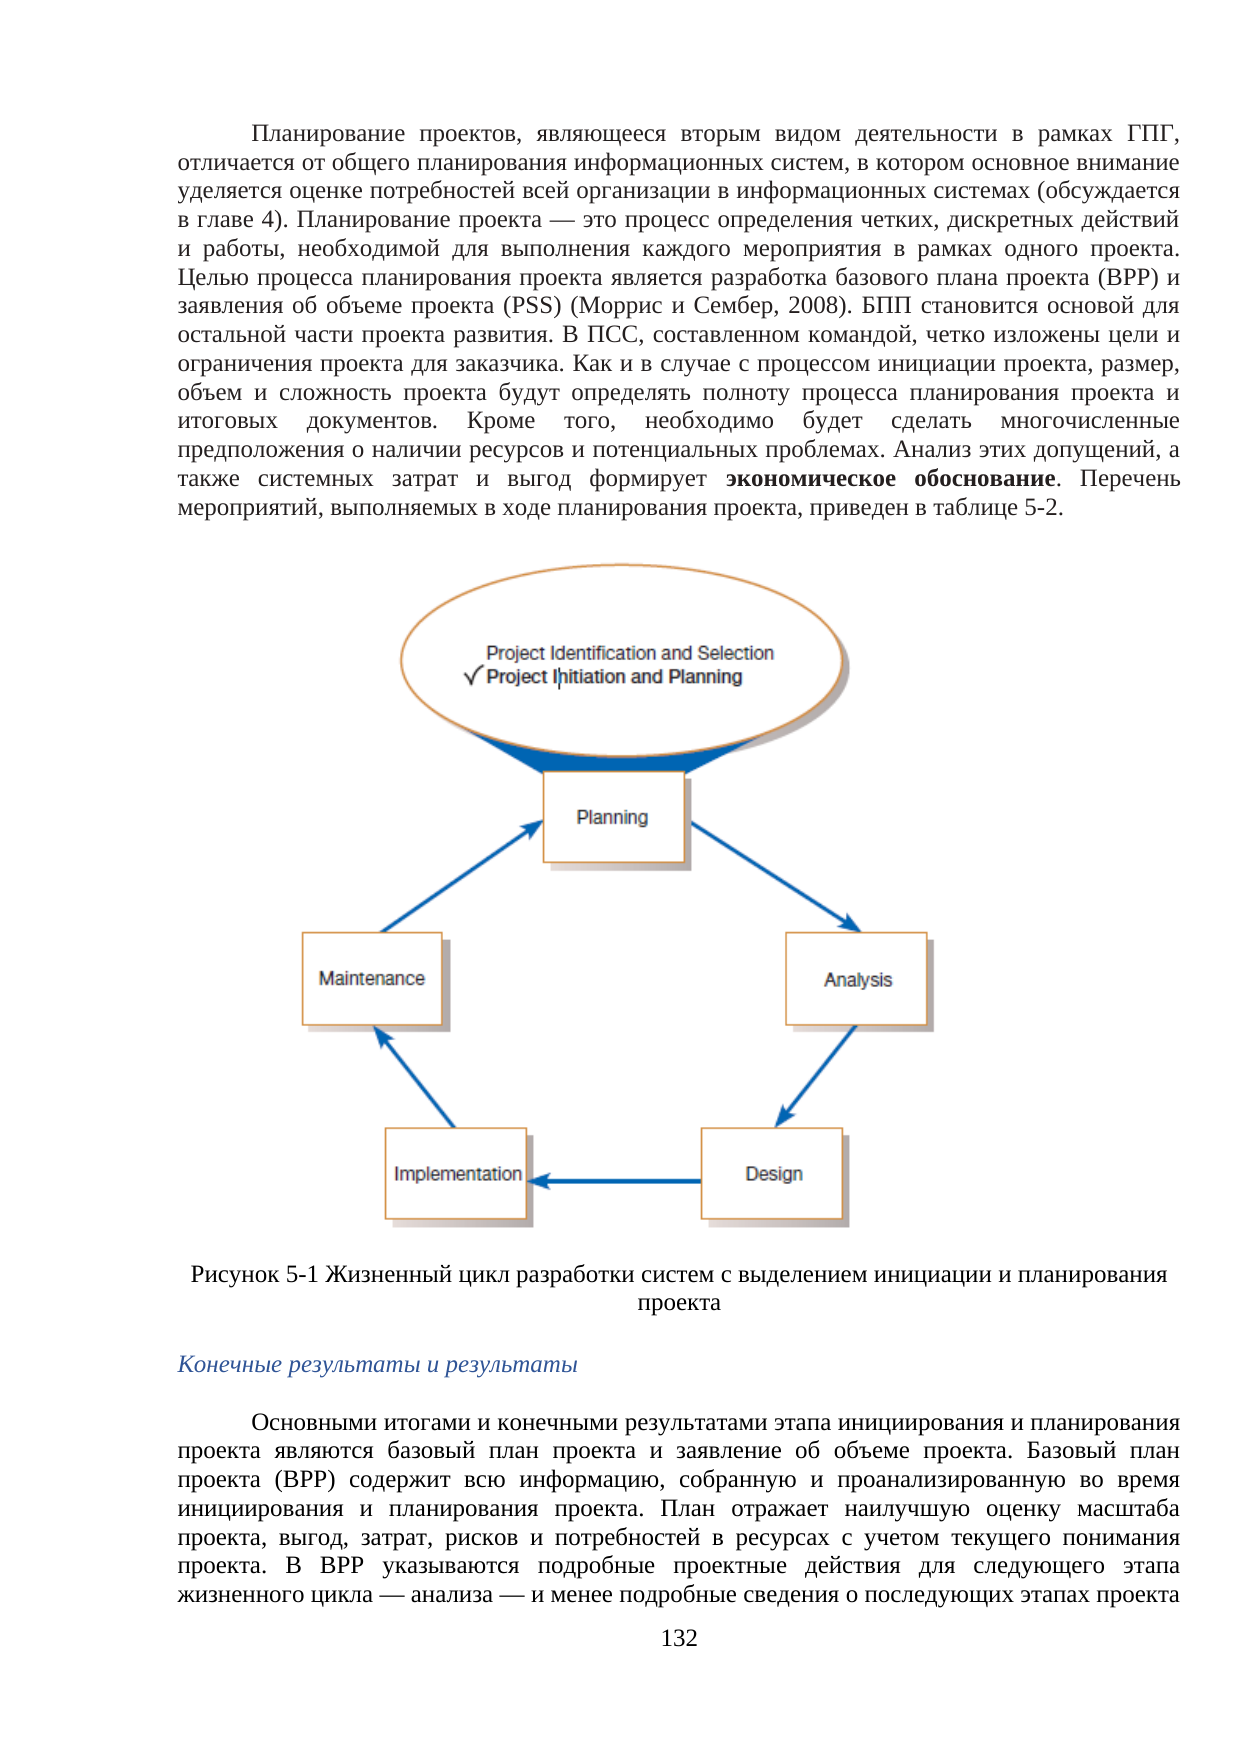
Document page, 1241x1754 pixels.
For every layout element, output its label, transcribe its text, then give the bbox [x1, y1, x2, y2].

text Рисунок 5-1 Жизненный цикл разработки систем с выделением инициации и планирования проекта [177, 1259, 1181, 1316]
text Планирование проектов, являющееся вторым видом деятельности в рамках ГПГ, отличается от общего планирования информационных систем, в котором основное внимание уделяется оценке потребностей всей организации в информационных системах (обсуждается в главе 4). Планирование проекта — это процесс определения четких, дискретных действий и работы, необходимой для выполнения каждого мероприятия в рамках одного проекта. Целью процесса планирования проекта является разработка базового плана проекта (BPP) и заявления об объеме проекта (PSS) (Моррис и Сембер, 2008). БПП становится основой для остальной части проекта развития. В ПСС, составленном командой, четко изложены цели и ограничения проекта для заказчика. Как и в случае с процессом инициации проекта, размер, объем и сложность проекта будут определять полноту процесса планирования проекта и итоговых документов. Кроме того, необходимо будет сделать многочисленные предположения о наличии ресурсов и потенциальных проблемах. Анализ этих допущений, а также системных затрат и выгод формирует экономическое обоснование. Перечень мероприятий, выполняемых в ходе планирования проекта, приведен в таблице 5-2. [177, 118, 1181, 521]
subtitle Конечные результаты и результаты [177, 1349, 1181, 1378]
picture [177, 549, 1063, 1259]
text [177, 1407, 1181, 1608]
